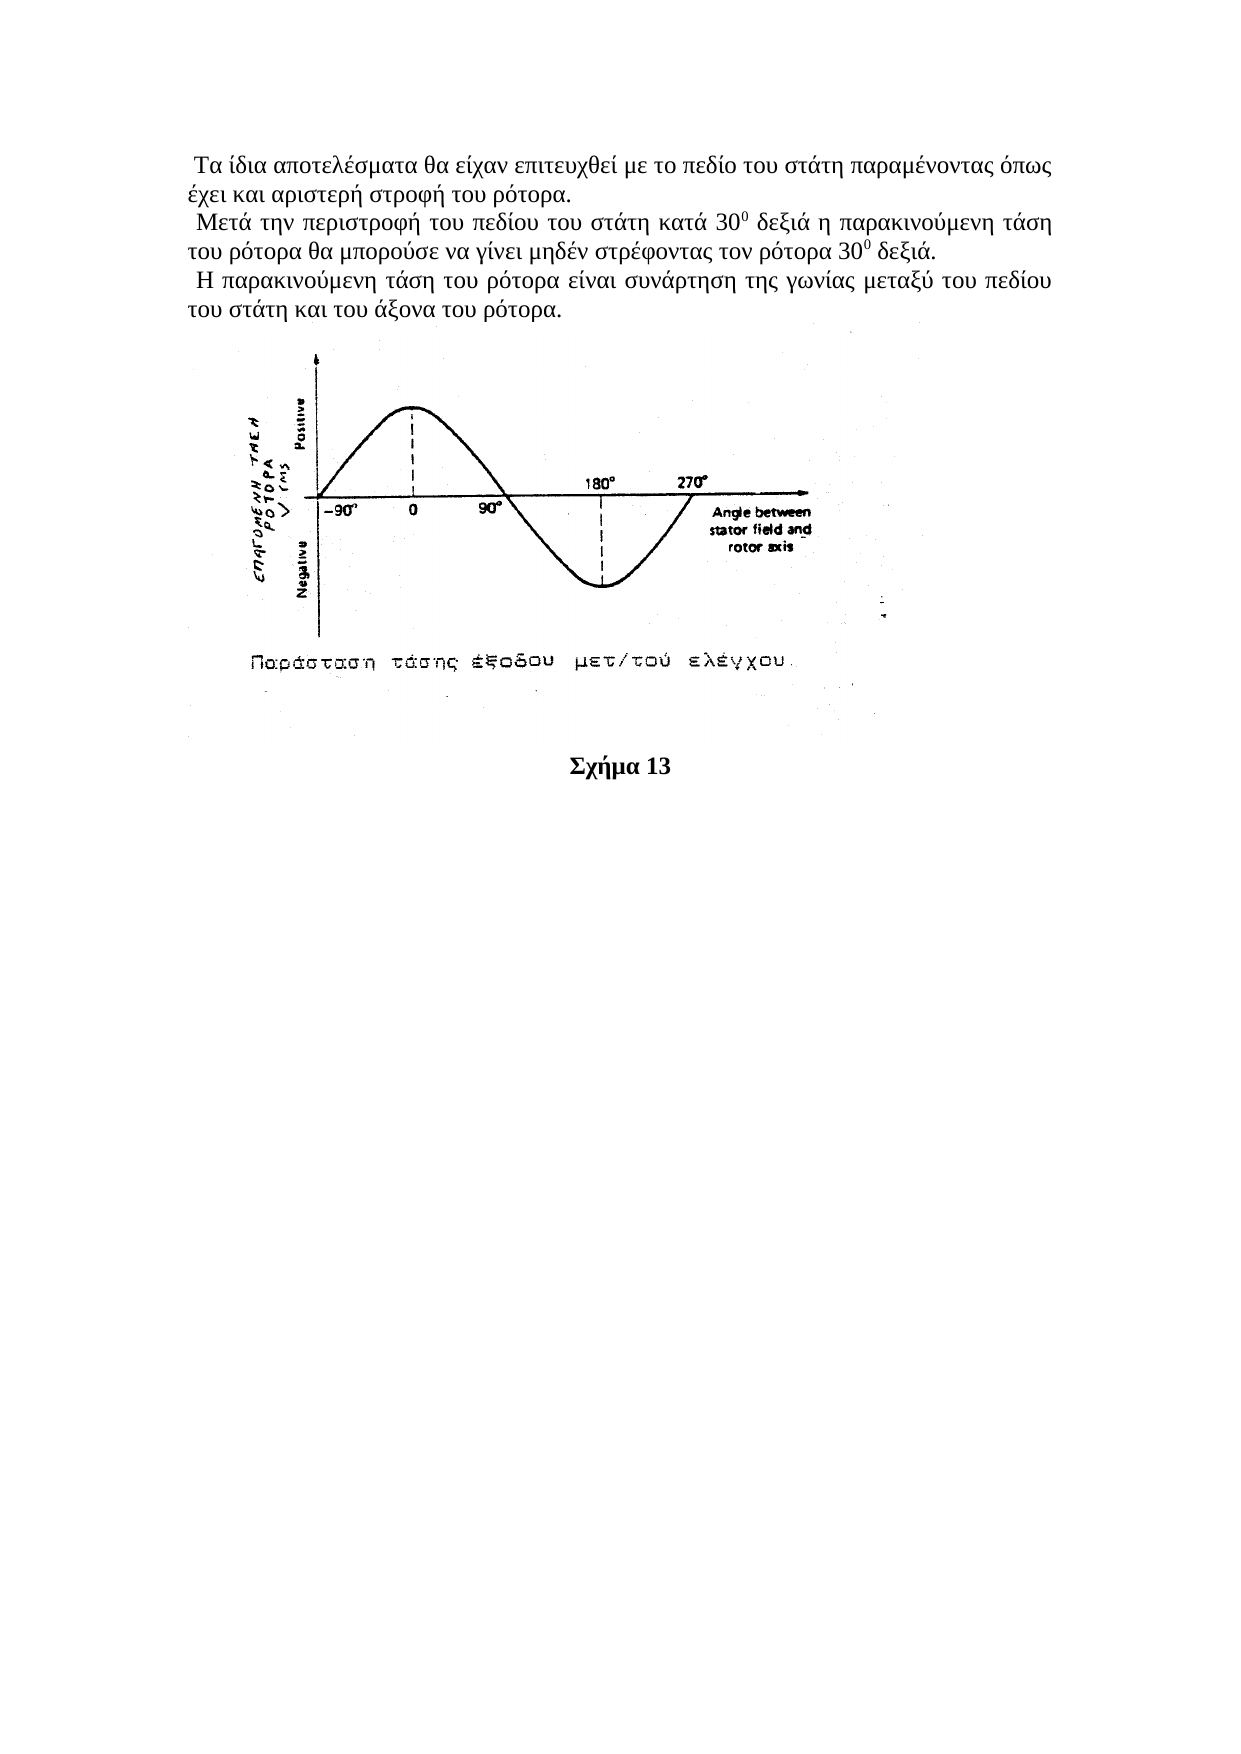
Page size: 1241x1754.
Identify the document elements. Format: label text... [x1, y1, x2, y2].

text Η παρακινούμενη τάση του ρότορα είναι συνάρτηση της γωνίας μεταξύ του πεδίου του στάτη και του άξονα του ρότορα. [187, 265, 1053, 322]
text Μετά την περιστροφή του πεδίου του στάτη κατά 300 δεξιά η παρακινούμενη τάση του ρότορα θα μπορούσε να γίνει μηδέν στρέφοντας τον ρότορα 300 δεξιά. [187, 207, 1053, 265]
picture [187, 322, 925, 752]
text Τα ίδια αποτελέσματα θα είχαν επιτευχθεί με το πεδίο του στάτη παραμένοντας όπως έχει και αριστερή στροφή του ρότορα. [187, 150, 1053, 207]
text Σχήμα 13 [187, 751, 1053, 780]
